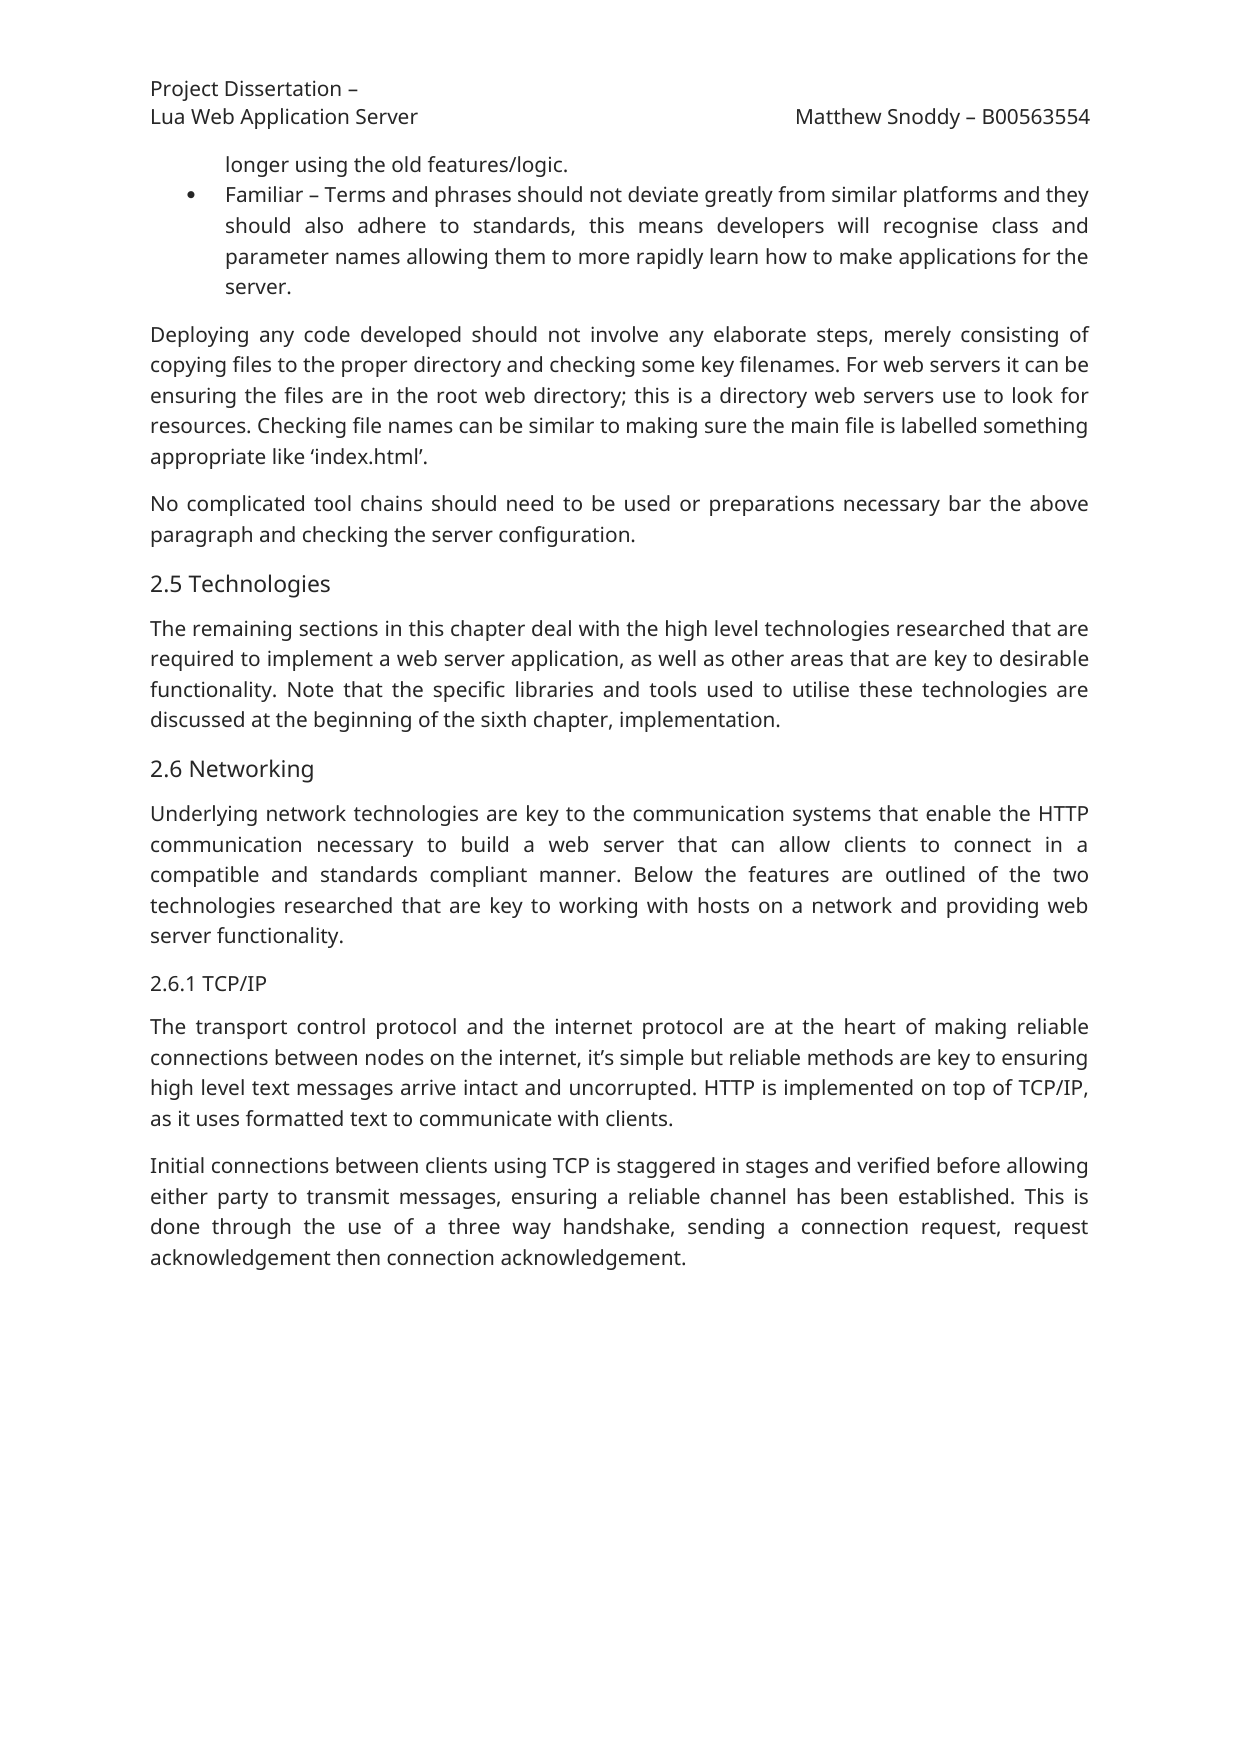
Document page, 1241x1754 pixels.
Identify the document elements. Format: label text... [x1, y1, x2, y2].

list Familiar – Terms and phrases should not deviate greatly from similar platforms and they should also adhere to standards, this means developers will recognise class and parameter names allowing them to more rapidly learn how to make applications for the server. [187, 181, 1090, 301]
subtitle 2.6 Networking [150, 753, 1090, 784]
text Initial connections between clients using TCP is staggered in stages and verified before allowing either party to transmit messages, ensuring a reliable channel has been established. This is done through the use of a three way handshake, sending a connection request, request acknowledgement then connection acknowledgement. [150, 1151, 1090, 1272]
text Deploying any code developed should not involve any elaborate steps, merely consisting of copying files to the proper directory and checking some key filenames. For web servers it can be ensuring the files are in the root web directory; this is a directory web servers use to look for resources. Checking file names can be similar to making sure the main file is labelled something appropriate like ‘index.html’. [150, 320, 1090, 471]
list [187, 150, 1090, 178]
text The transport control protocol and the internet protocol are at the heart of making reliable connections between nodes on the internet, it’s simple but reliable methods are key to ensuring high level text messages arrive intact and uncorrupted. HTTP is implemented on top of TCP/IP, as it uses formatted text to communicate with clients. [150, 1012, 1090, 1132]
text Underlying network technologies are key to the communication systems that enable the HTTP communication necessary to build a web server that can allow clients to connect in a compatible and standards compliant manner. Below the features are outlined of the two technologies researched that are key to working with hosts on a network and providing web server functionality. [150, 799, 1090, 950]
text No complicated tool chains should need to be used or preparations necessary bar the above paragraph and checking the server configuration. [150, 489, 1090, 549]
text The remaining sections in this chapter deal with the high level technologies researched that are required to implement a web server application, as well as other areas that are key to desirable functionality. Note that the specific libraries and tools used to utilise these technologies are discussed at the beginning of the sixth chapter, implementation. [150, 614, 1090, 734]
subtitle 2.6.1 TCP/IP [150, 969, 1090, 997]
subtitle 2.5 Technologies [150, 567, 1090, 599]
